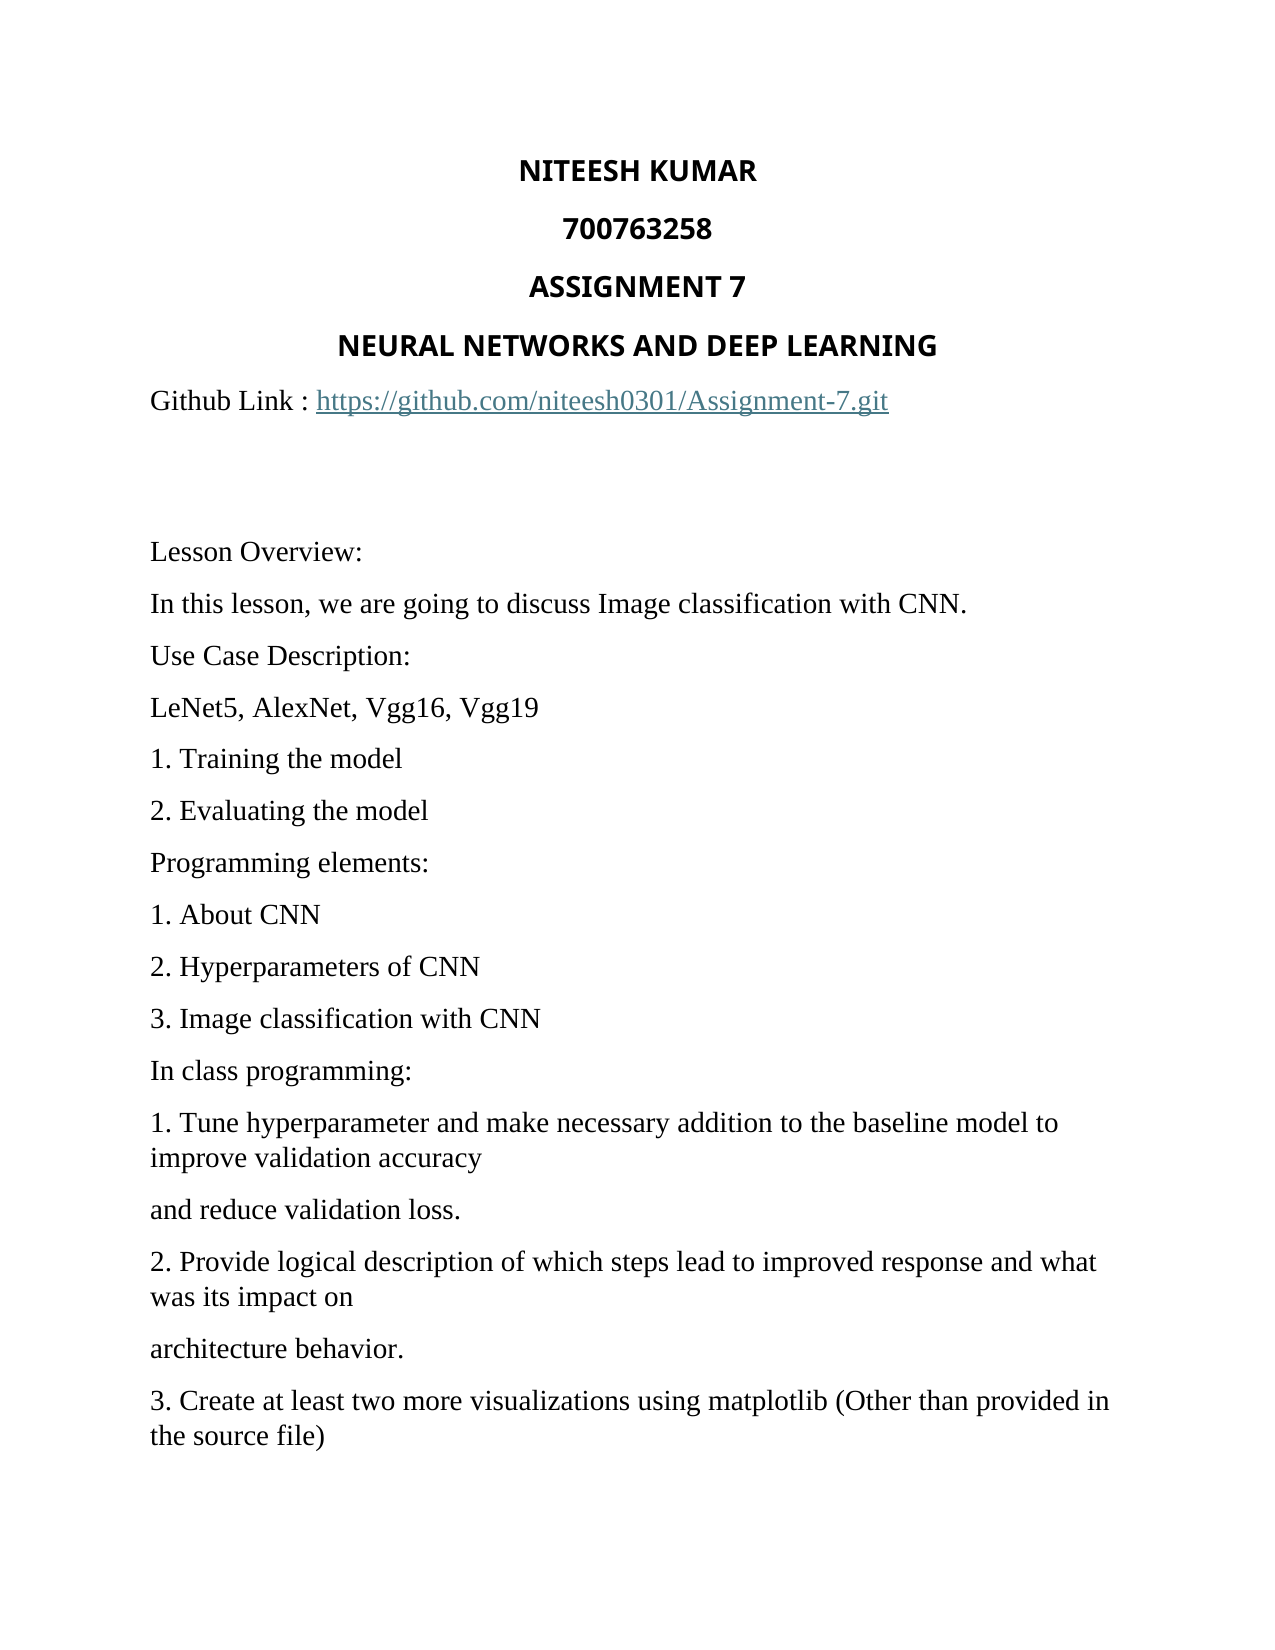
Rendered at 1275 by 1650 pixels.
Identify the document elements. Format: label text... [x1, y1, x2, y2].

text 2. Evaluating the model [150, 793, 1125, 827]
text 3. Create at least two more visualizations using matplotlib (Other than provided in the source file) [150, 1383, 1125, 1451]
text and reduce validation loss. [150, 1192, 1125, 1225]
text 1. Tune hyperparameter and make necessary addition to the baseline model to improve validation accuracy [150, 1105, 1125, 1173]
text Lesson Overview: [150, 534, 1125, 568]
text NITEESH KUMAR [150, 150, 1125, 190]
text ASSIGNMENT 7 [150, 267, 1125, 306]
text 700763258 [150, 208, 1125, 248]
text 2. Provide logical description of which steps lead to improved response and what was its impact on [150, 1244, 1125, 1312]
text 1. About CNN [150, 897, 1125, 931]
text 1. Training the model [150, 742, 1125, 775]
text LeNet5, AlexNet, Vgg16, Vgg19 [150, 690, 1125, 723]
text In this lesson, we are going to discuss Image classification with CNN. [150, 586, 1125, 619]
text Github Link : https://github.com/niteesh0301/Assignment-7.git [150, 383, 1125, 417]
text In class programming: [150, 1053, 1125, 1086]
text 2. Hyperparameters of CNN [150, 949, 1125, 983]
text 3. Image classification with CNN [150, 1001, 1125, 1034]
text architecture behavior. [150, 1331, 1125, 1364]
text NEURAL NETWORKS AND DEEP LEARNING [150, 325, 1125, 365]
text Use Case Description: [150, 638, 1125, 671]
text Programming elements: [150, 845, 1125, 879]
